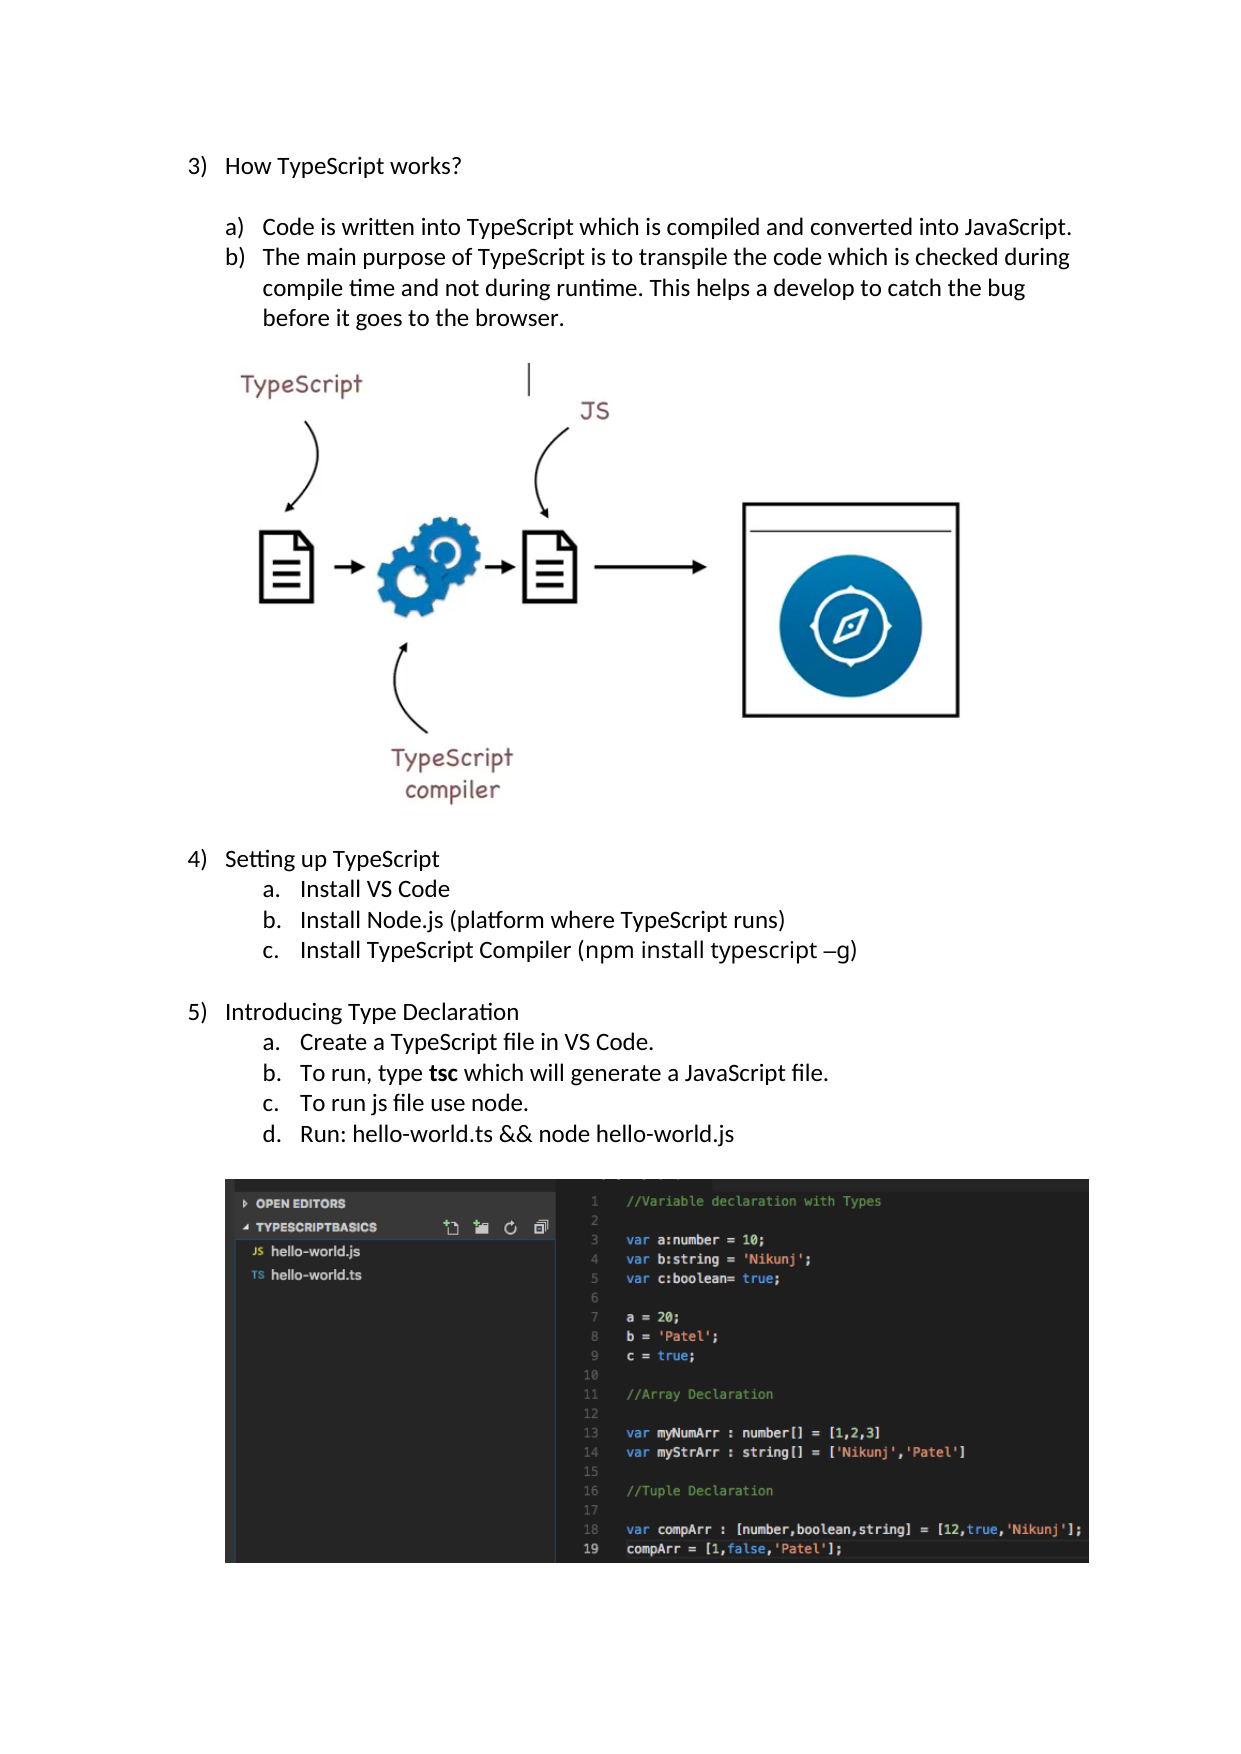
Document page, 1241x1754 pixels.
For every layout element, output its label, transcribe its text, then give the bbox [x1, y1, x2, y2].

list Code is written into TypeScript which is compiled and converted into JavaScript. [225, 211, 1090, 242]
list Install Node.js (platform where TypeScript runs) [262, 904, 1090, 934]
list To run, type tsc which will generate a JavaScript file. [262, 1057, 1090, 1088]
list Install VS Code [262, 873, 1090, 904]
picture [225, 363, 982, 813]
list The main purpose of TypeScript is to transpile the code which is checked during compile time and not during runtime. This helps a develop to catch the bug before it goes to the browser. [225, 242, 1090, 333]
picture [225, 1179, 1089, 1563]
list Setting up TypeScript [187, 843, 1090, 873]
list Run: hello-world.ts && node hello-world.js [262, 1118, 1090, 1149]
list To run js file use node. [262, 1088, 1090, 1118]
list Create a TypeScript file in VS Code. [262, 1027, 1090, 1057]
list Introducing Type Declaration [187, 996, 1090, 1027]
list How TypeScript works? [187, 150, 1090, 181]
list Install TypeScript Compiler (npm install typescript –g) [262, 934, 1090, 966]
